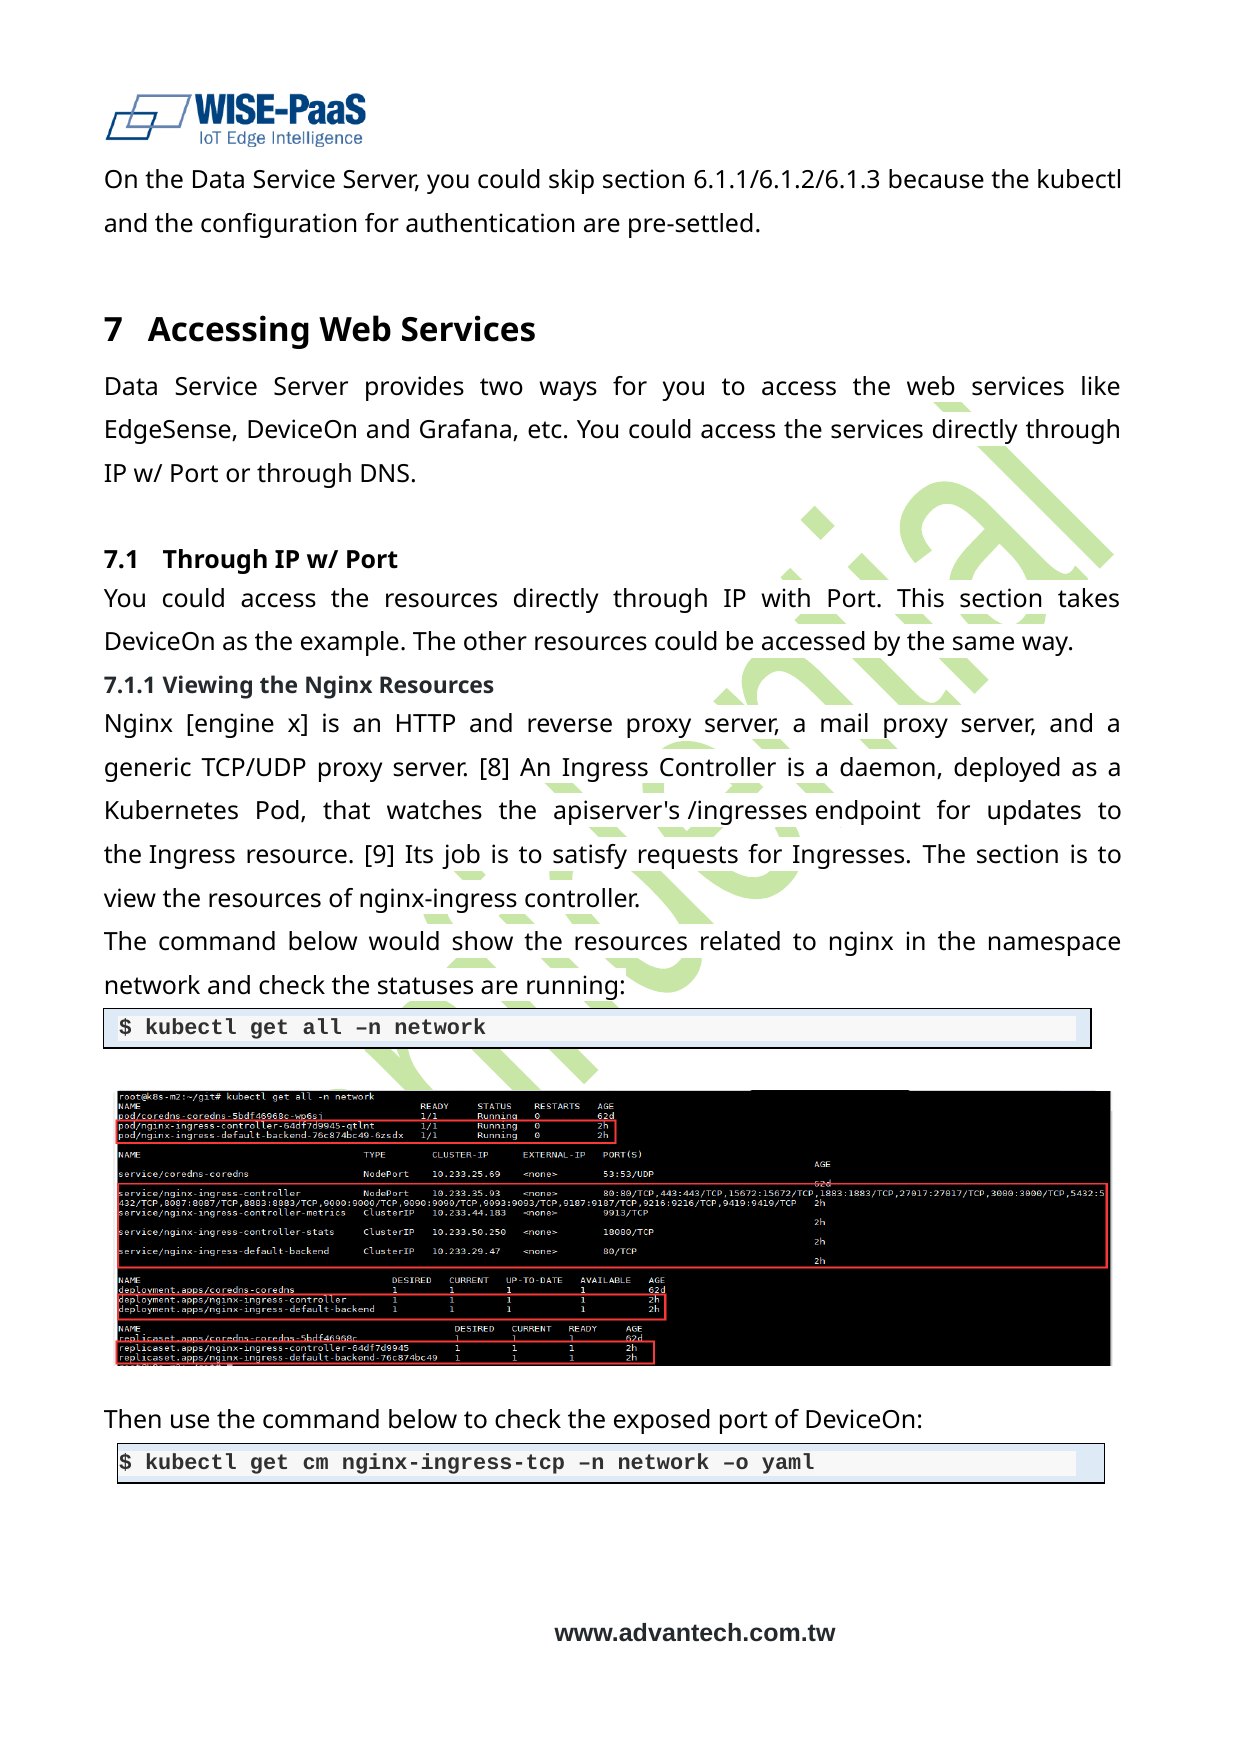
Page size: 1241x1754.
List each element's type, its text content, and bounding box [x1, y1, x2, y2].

text Accessing Web Services [103, 290, 1122, 366]
text Nginx [engine x] is an HTTP and reverse proxy server, a mail proxy server, and a generic TCP/UDP proxy server. An Ingress Controller is a daemon, deployed as a Kubernetes Pod, that watches the apiserver's /ingresses endpoint for updates to the Ingress resource. Its job is to satisfy requests for Ingresses. The section is to view the resources of nginx-ingress controller. [103, 703, 1122, 917]
text Data Service Server provides two ways for you to access the web services like EdgeSense, DeviceOn and Grafana, etc. You could access the services directly through IP w/ Port or through DNS. [103, 366, 1122, 492]
text Viewing the Nginx Resources [103, 665, 1122, 703]
picture [103, 90, 371, 147]
picture [113, 1090, 1113, 1366]
text Then use the command below to check the exposed port of DeviceOn: [103, 1400, 1122, 1438]
text You could access the resources directly through IP with Port. This section takes DeviceOn as the example. The other resources could be accessed by the same way. [103, 590, 1122, 660]
text On the Data Service Server, you could skip section 6.1.1/6.1.2/6.1.3 because the kubectl and the configuration for authentication are pre-settled. [103, 160, 1122, 242]
text The command below would show the resources related to nginx in the namespace network and check the statuses are running: [103, 934, 1122, 1003]
text Through IP w/ Port [103, 540, 1122, 578]
